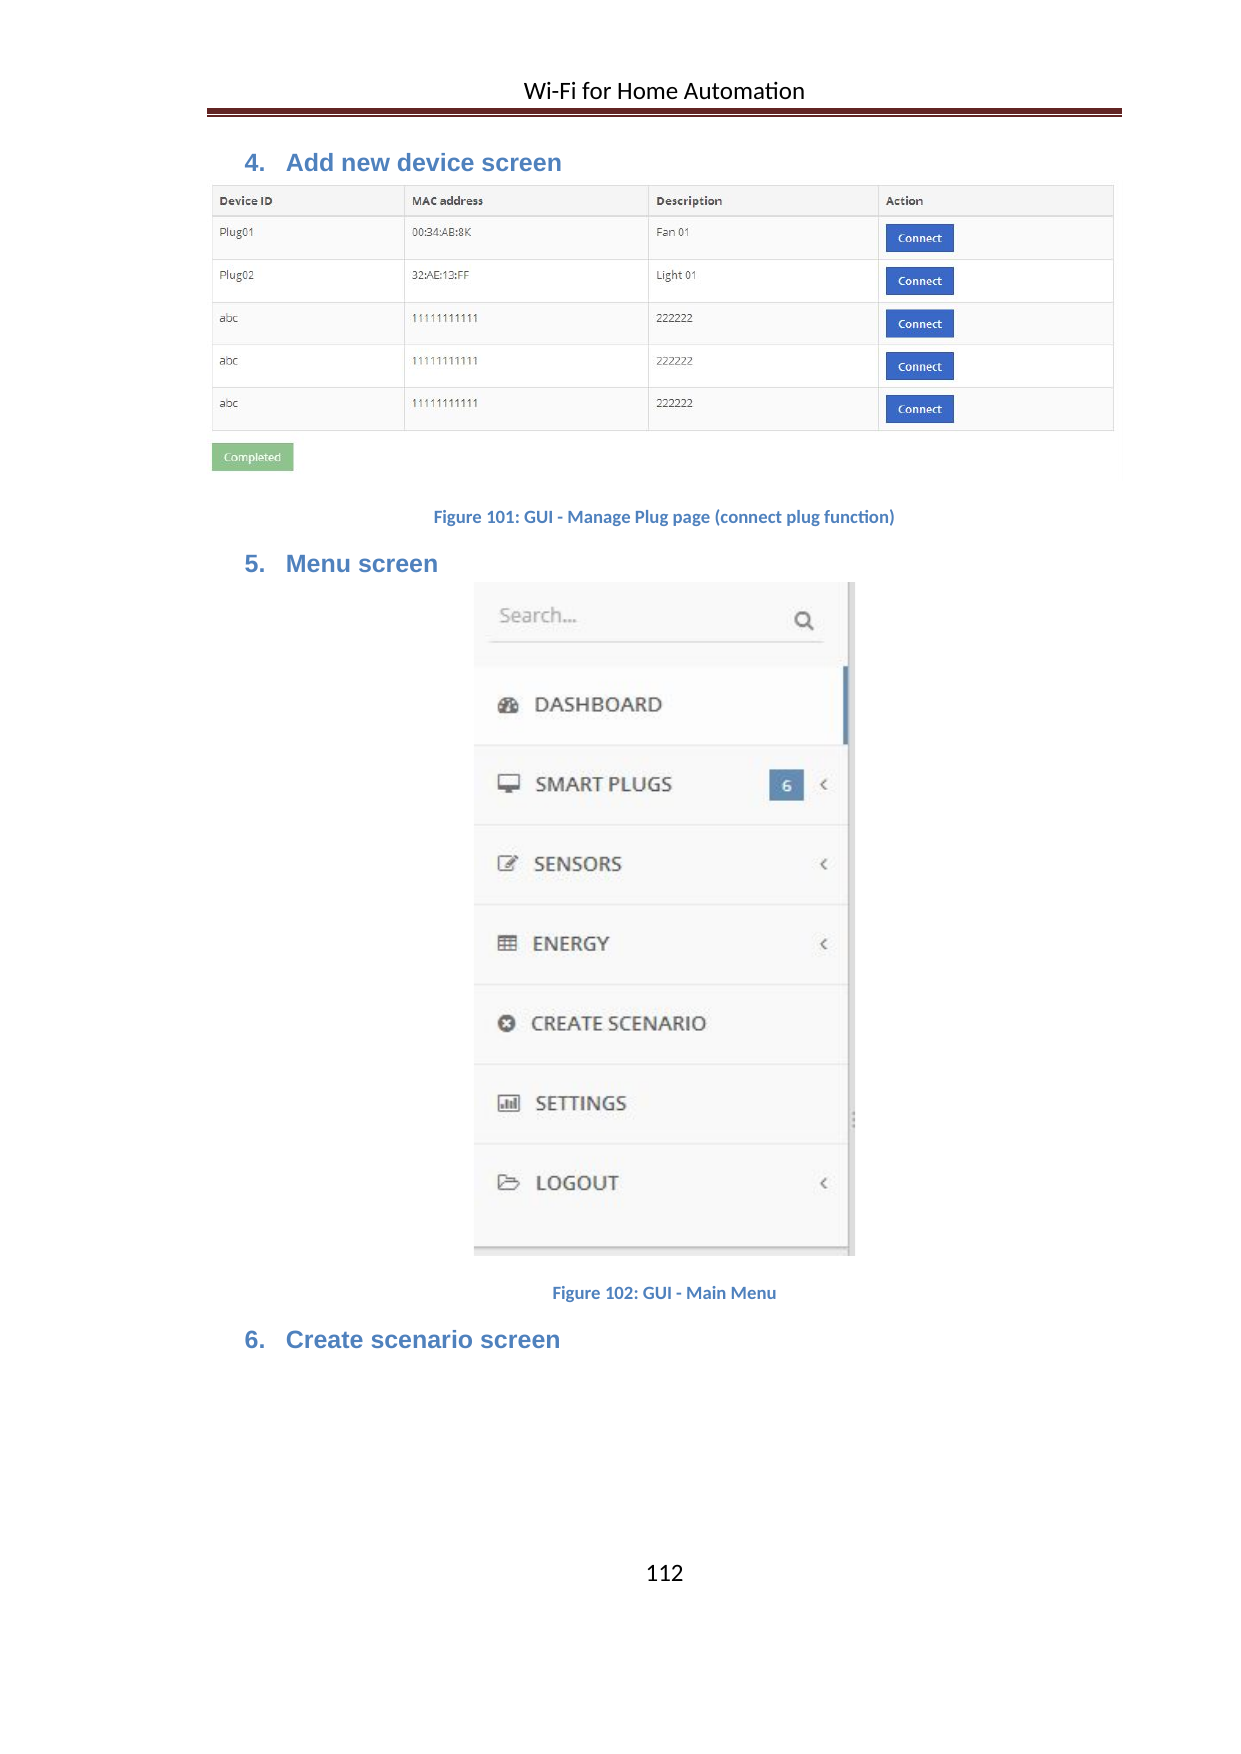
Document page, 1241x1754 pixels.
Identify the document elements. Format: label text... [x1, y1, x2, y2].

picture [206, 180, 1123, 481]
picture [473, 582, 855, 1256]
subtitle Create scenario screen [244, 1325, 1122, 1354]
subtitle Add new device screen [244, 148, 1122, 176]
subtitle Menu screen [244, 549, 1122, 578]
